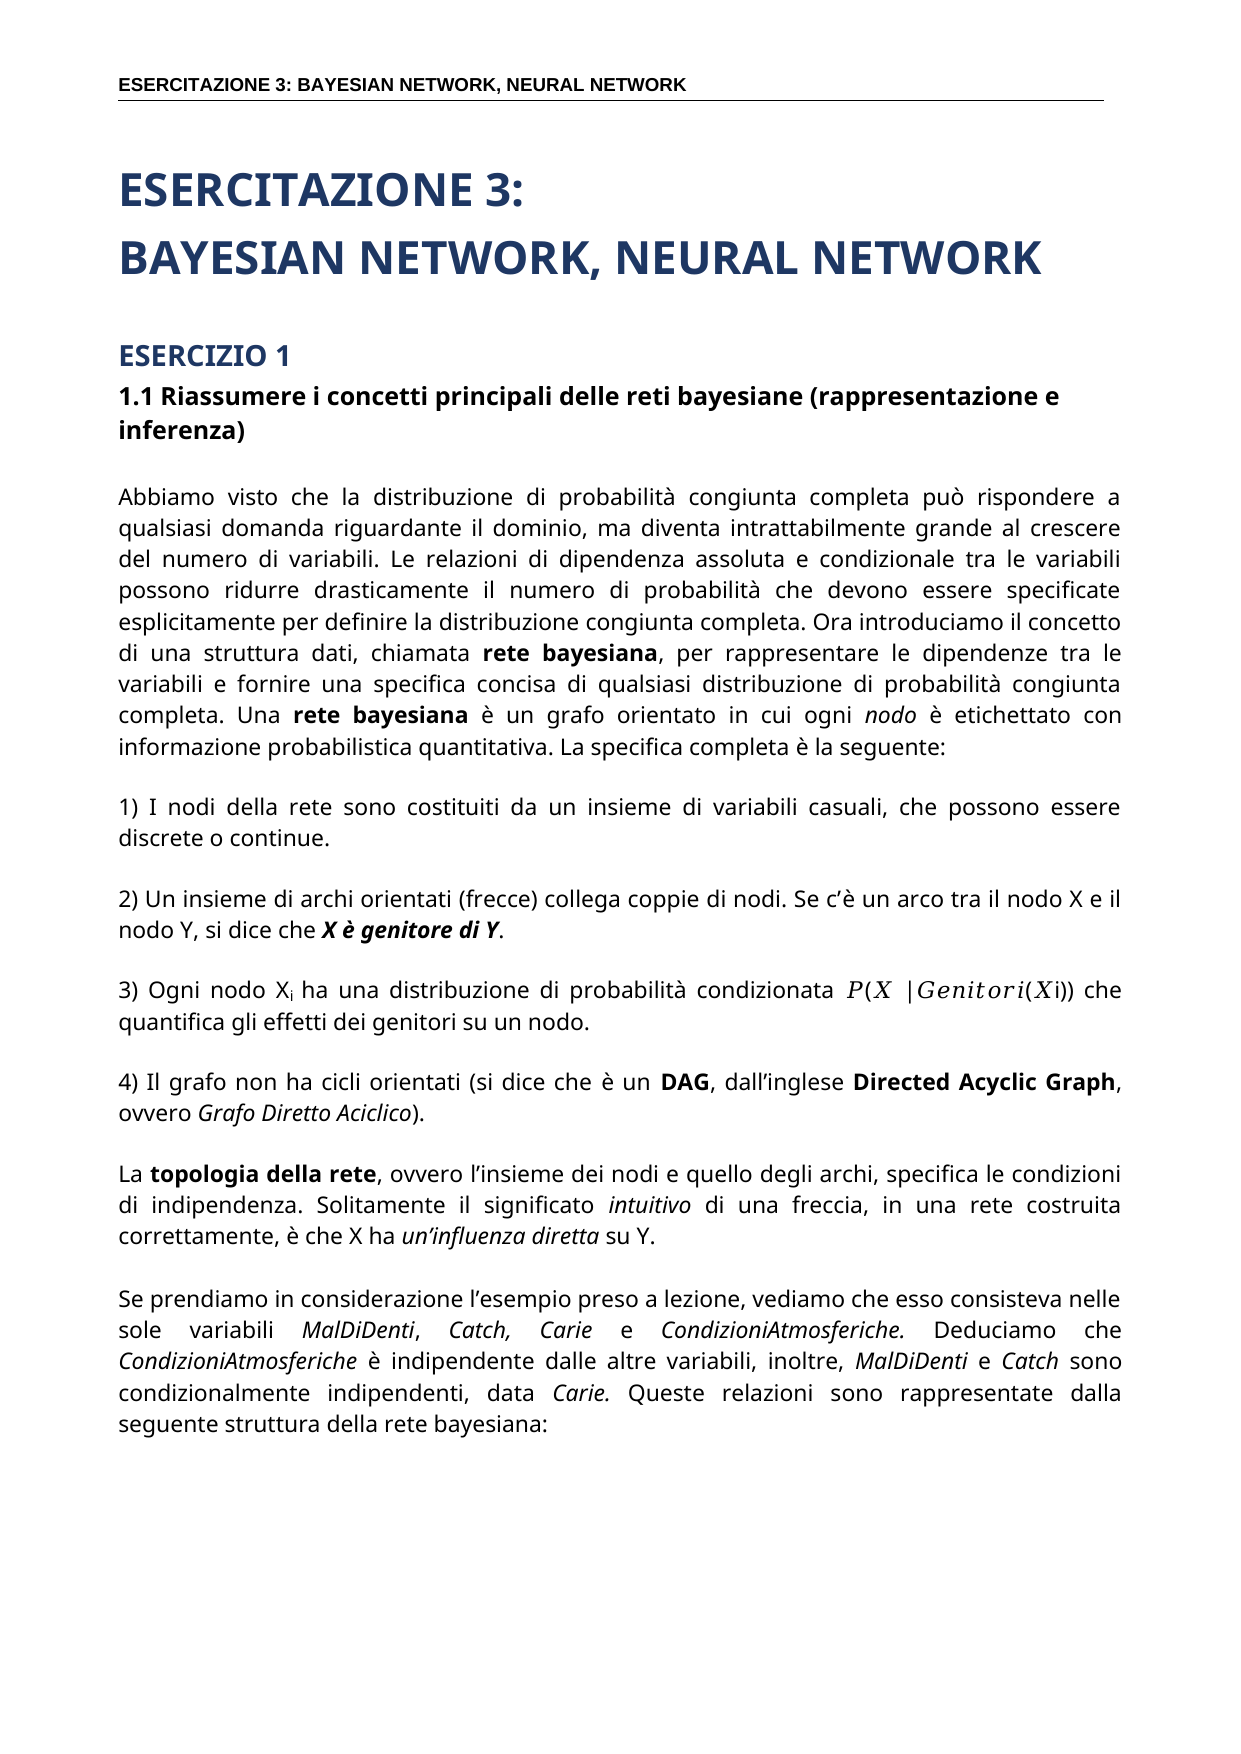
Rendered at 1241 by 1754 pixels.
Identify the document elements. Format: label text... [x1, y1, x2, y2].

text ESERCITAZIONE 3: BAYESIAN NETWORK, NEURAL NETWORK [118, 158, 1122, 288]
text 2) Un insieme di archi orientati (frecce) collega coppie di nodi. Se c’è un arco tra il nodo X e il nodo Y, si dice che X è genitore di Y. [118, 883, 1122, 945]
text ESERCIZIO 1 [118, 336, 1122, 375]
text Se prendiamo in considerazione l’esempio preso a lezione, vediamo che esso consisteva nelle sole variabili MalDiDenti, Catch, Carie e CondizioniAtmosferiche. Deduciamo che CondizioniAtmosferiche è indipendente dalle altre variabili, inoltre, MalDiDenti e Catch sono condizionalmente indipendenti, data Carie. Queste relazioni sono rappresentate dalla seguente struttura della rete bayesiana: [118, 1283, 1122, 1439]
text 3) Ogni nodo Xi ha una distribuzione di probabilità condizionata 𝑃(𝑋 |𝐺𝑒𝑛𝑖𝑡𝑜𝑟𝑖(𝑋i)) che quantifica gli effetti dei genitori su un nodo. [118, 974, 1122, 1037]
text Abbiamo visto che la distribuzione di probabilità congiunta completa può rispondere a qualsiasi domanda riguardante il dominio, ma diventa intrattabilmente grande al crescere del numero di variabili. Le relazioni di dipendenza assoluta e condizionale tra le variabili possono ridurre drasticamente il numero di probabilità che devono essere specificate esplicitamente per definire la distribuzione congiunta completa. Ora introduciamo il concetto di una struttura dati, chiamata rete bayesiana, per rappresentare le dipendenze tra le variabili e fornire una specifica concisa di qualsiasi distribuzione di probabilità congiunta completa. Una rete bayesiana è un grafo orientato in cui ogni nodo è etichettato con informazione probabilistica quantitativa. La specifica completa è la seguente: [118, 481, 1122, 762]
text La topologia della rete, ovvero l’insieme dei nodi e quello degli archi, specifica le condizioni di indipendenza. Solitamente il significato intuitivo di una freccia, in una rete costruita correttamente, è che X ha un’influenza diretta su Y. [118, 1158, 1122, 1252]
text 1.1 Riassumere i concetti principali delle reti bayesiane (rappresentazione e inferenza) [118, 378, 1122, 446]
text 1) I nodi della rete sono costituiti da un insieme di variabili casuali, che possono essere discrete o continue. [118, 791, 1122, 853]
text 4) Il grafo non ha cicli orientati (si dice che è un DAG, dall’inglese Directed Acyclic Graph, ovvero Grafo Diretto Aciclico). [118, 1066, 1122, 1129]
